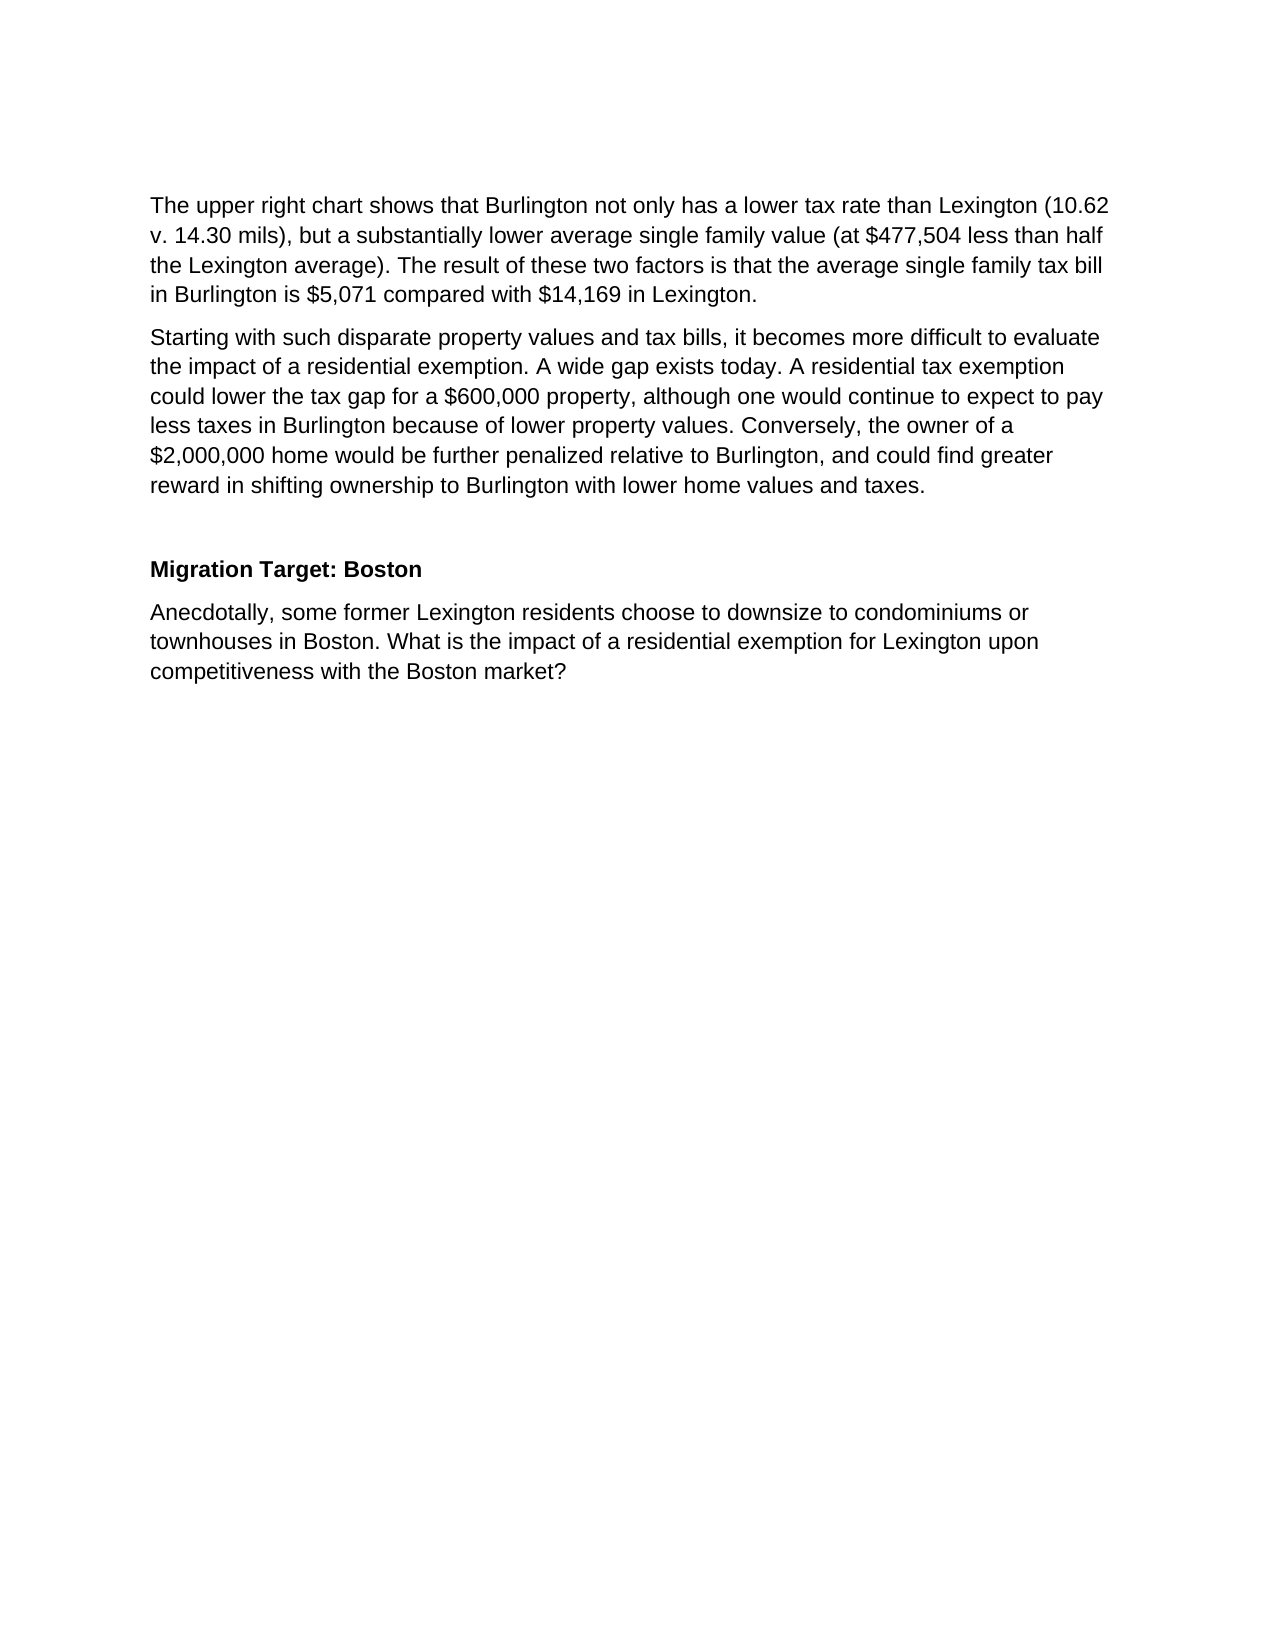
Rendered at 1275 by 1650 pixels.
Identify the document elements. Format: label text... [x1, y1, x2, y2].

text Starting with such disparate property values and tax bills, it becomes more difficult to evaluate the impact of a residential exemption. A wide gap exists today. A residential tax exemption could lower the tax gap for a $600,000 property, although one would continue to expect to pay less taxes in Burlington because of lower property values. Conversely, the owner of a $2,000,000 home would be further penalized relative to Burlington, and could find greater reward in shifting ownership to Burlington with lower home values and taxes. [150, 323, 1125, 498]
text The upper right chart shows that Burlington not only has a lower tax rate than Lexington (10.62 v. 14.30 mils), but a substantially lower average single family value (at $477,504 less than half the Lexington average). The result of these two factors is that the average single family tax bill in Burlington is $5,071 compared with $14,169 in Lexington. [150, 192, 1125, 308]
text Anecdotally, some former Lexington residents choose to downsize to condominiums or townhouses in Boston. What is the impact of a residential exemption for Lexington upon competitiveness with the Boston market? [150, 598, 1125, 684]
text Migration Target: Boston [150, 556, 1125, 583]
